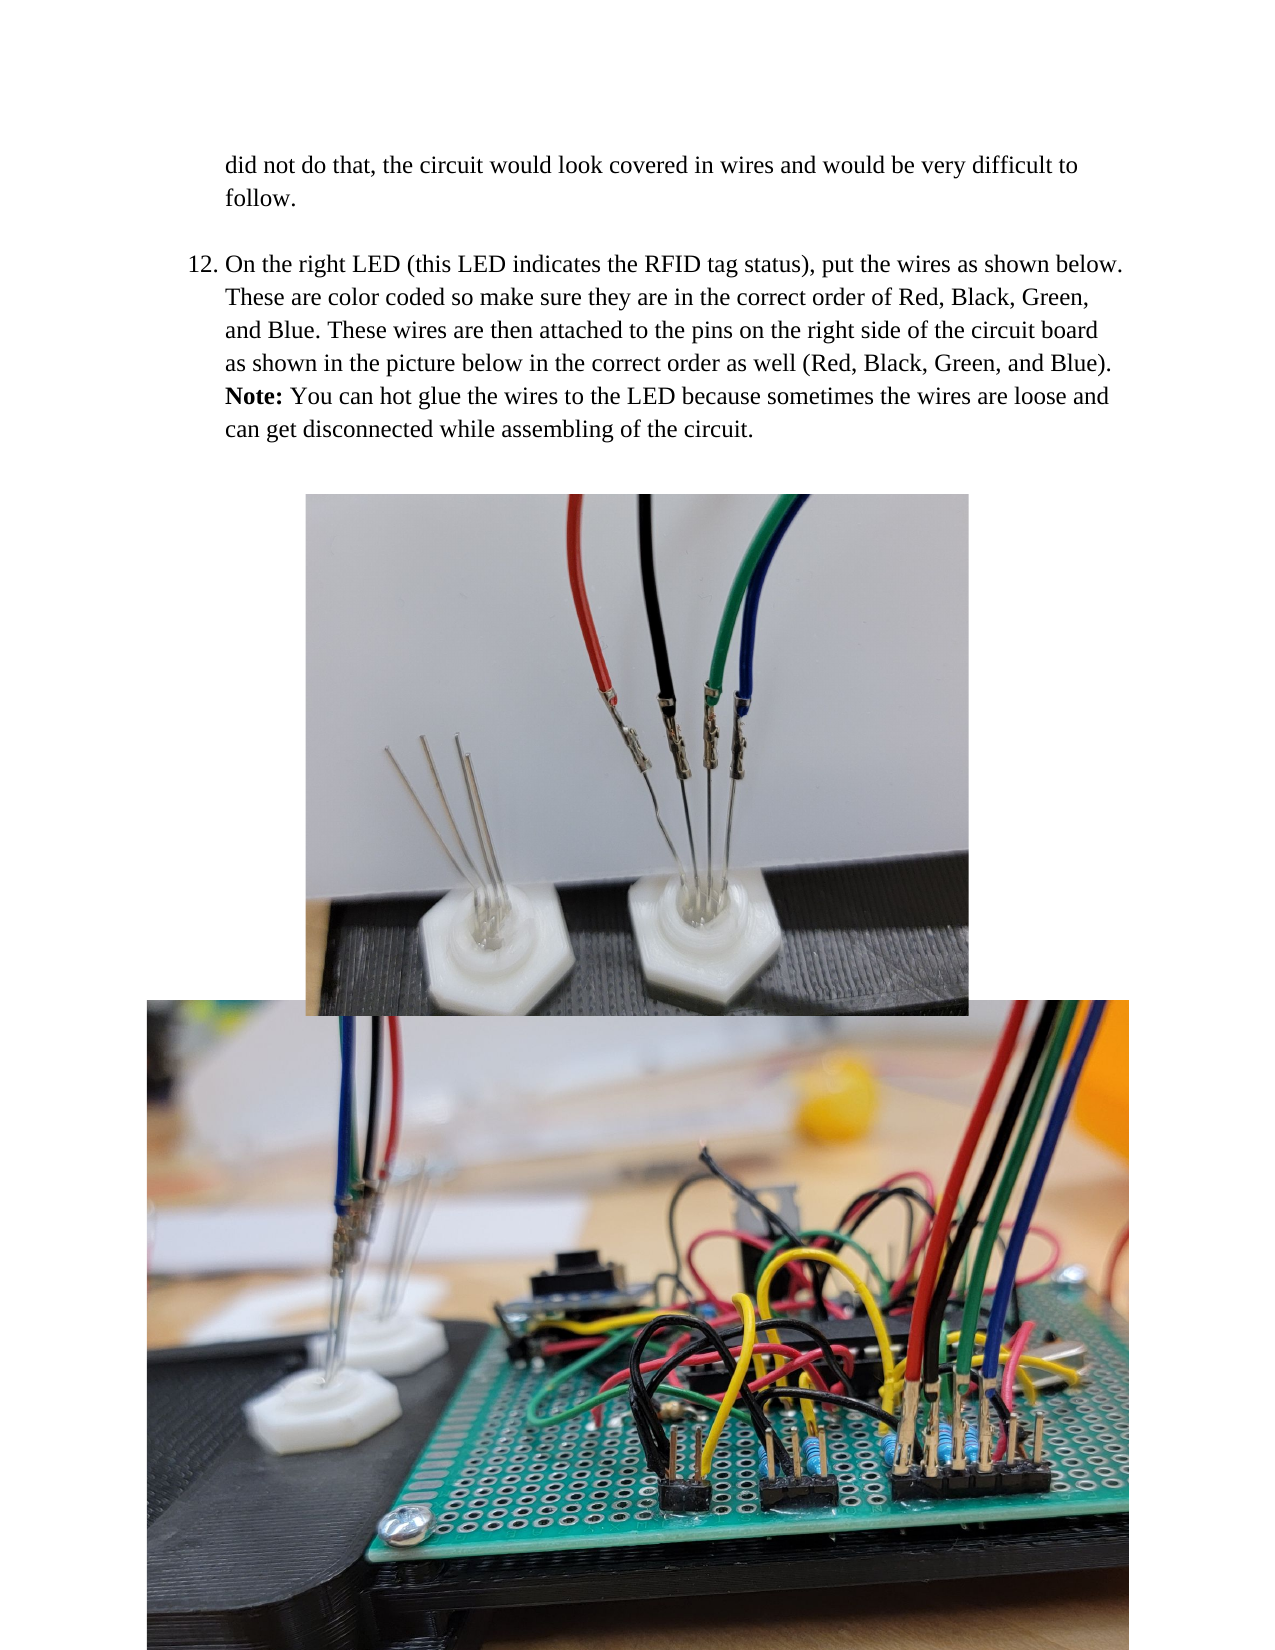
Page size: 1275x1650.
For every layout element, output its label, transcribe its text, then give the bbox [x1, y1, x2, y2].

list On the right LED (this LED indicates the RFID tag status), put the wires as shown below. These are color coded so make sure they are in the correct order of Red, Black, Green, and Blue. These wires are then attached to the pins on the right side of the circuit board as shown in the picture below in the correct order as well (Red, Black, Green, and Blue). [187, 249, 1125, 377]
picture [146, 494, 1129, 1650]
text Note: You can hot glue the wires to the LED because sometimes the wires are loose and can get disconnected while assembling of the circuit. [225, 381, 1125, 443]
